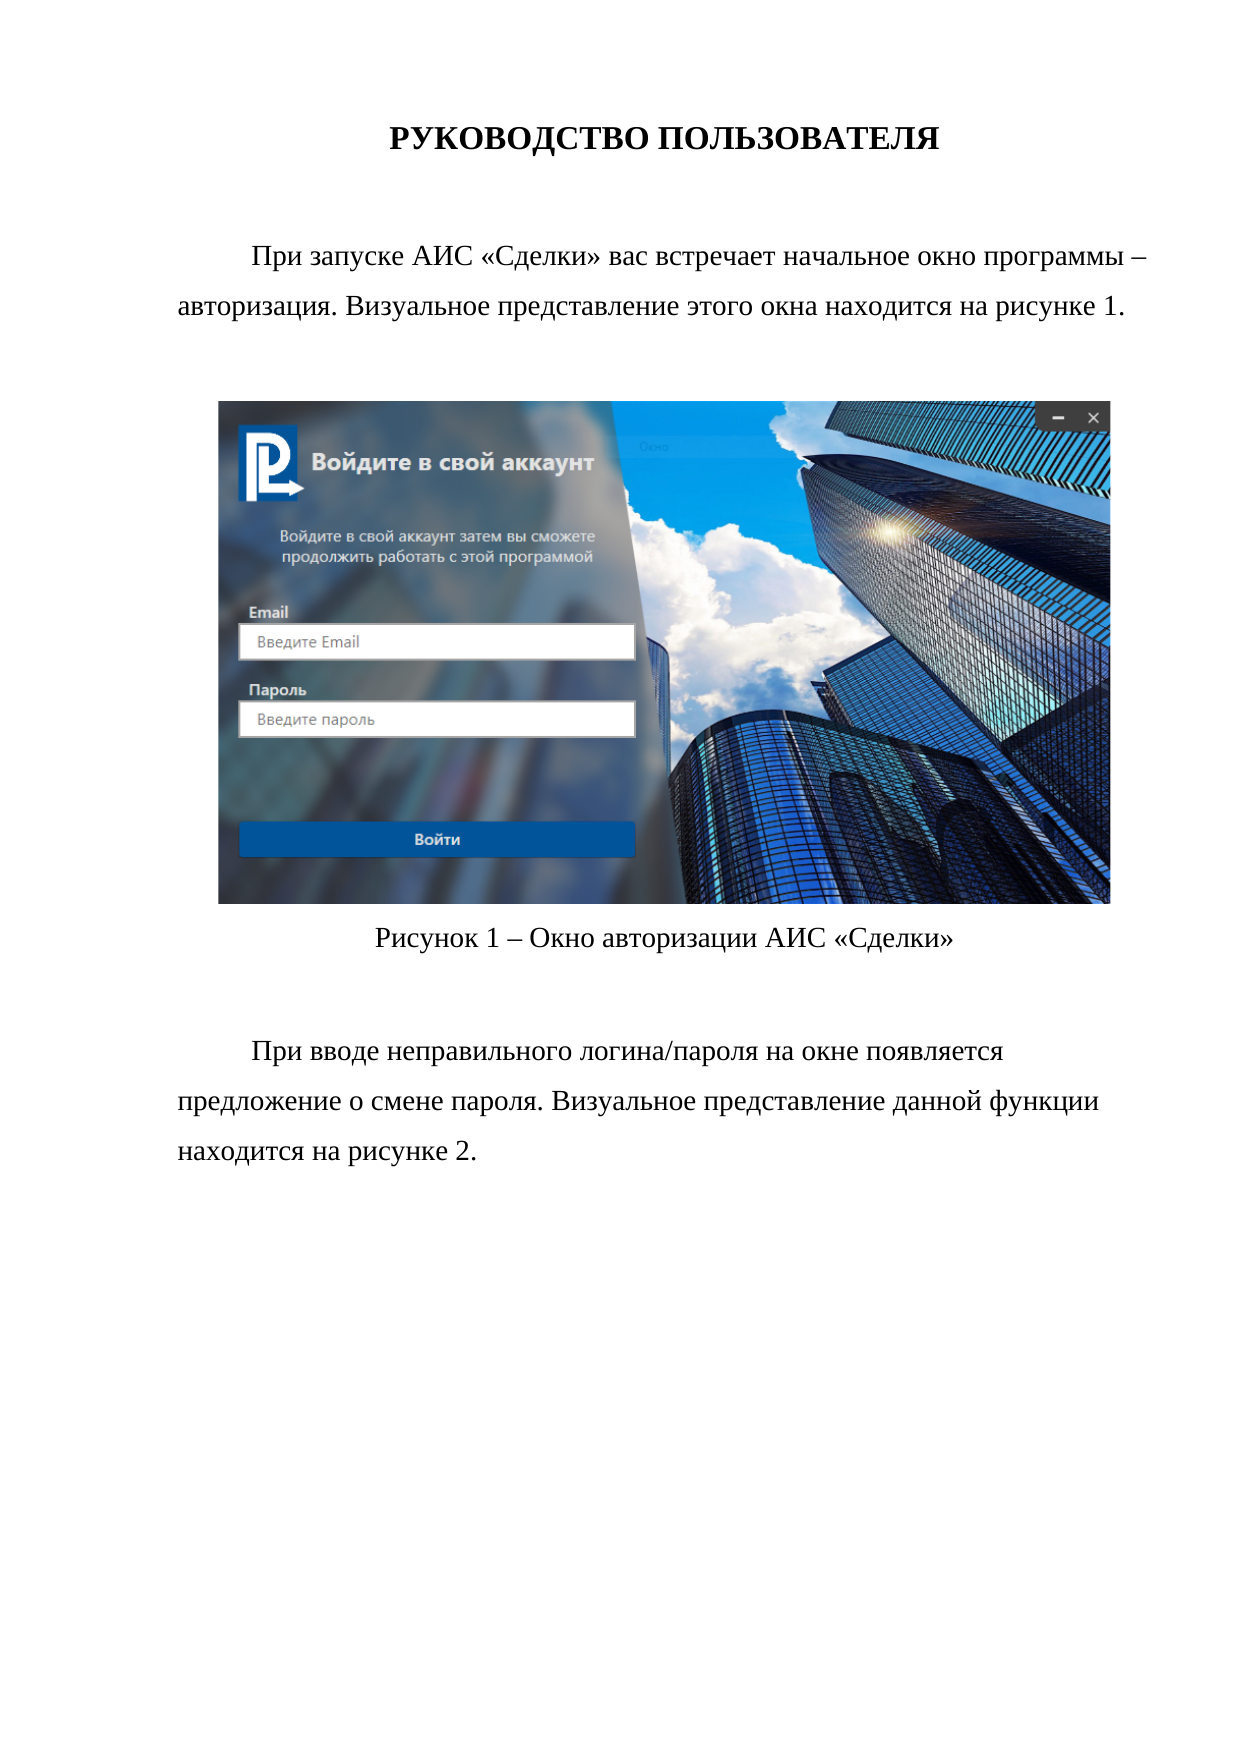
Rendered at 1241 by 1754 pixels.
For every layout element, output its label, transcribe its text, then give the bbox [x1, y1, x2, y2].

text При запуске АИС «Сделки» вас встречает начальное окно программы – авторизация. Визуальное представление этого окна находится на рисунке 1. [177, 238, 1152, 322]
picture [218, 401, 1111, 904]
text РУКОВОДСТВО ПОЛЬЗОВАТЕЛЯ [177, 118, 1152, 156]
text При вводе неправильного логина/пароля на окне появляется предложение о смене пароля. Визуальное представление данной функции находится на рисунке 2. [177, 1033, 1152, 1167]
text Рисунок 1 – Окно авторизации АИС «Сделки» [177, 920, 1152, 953]
